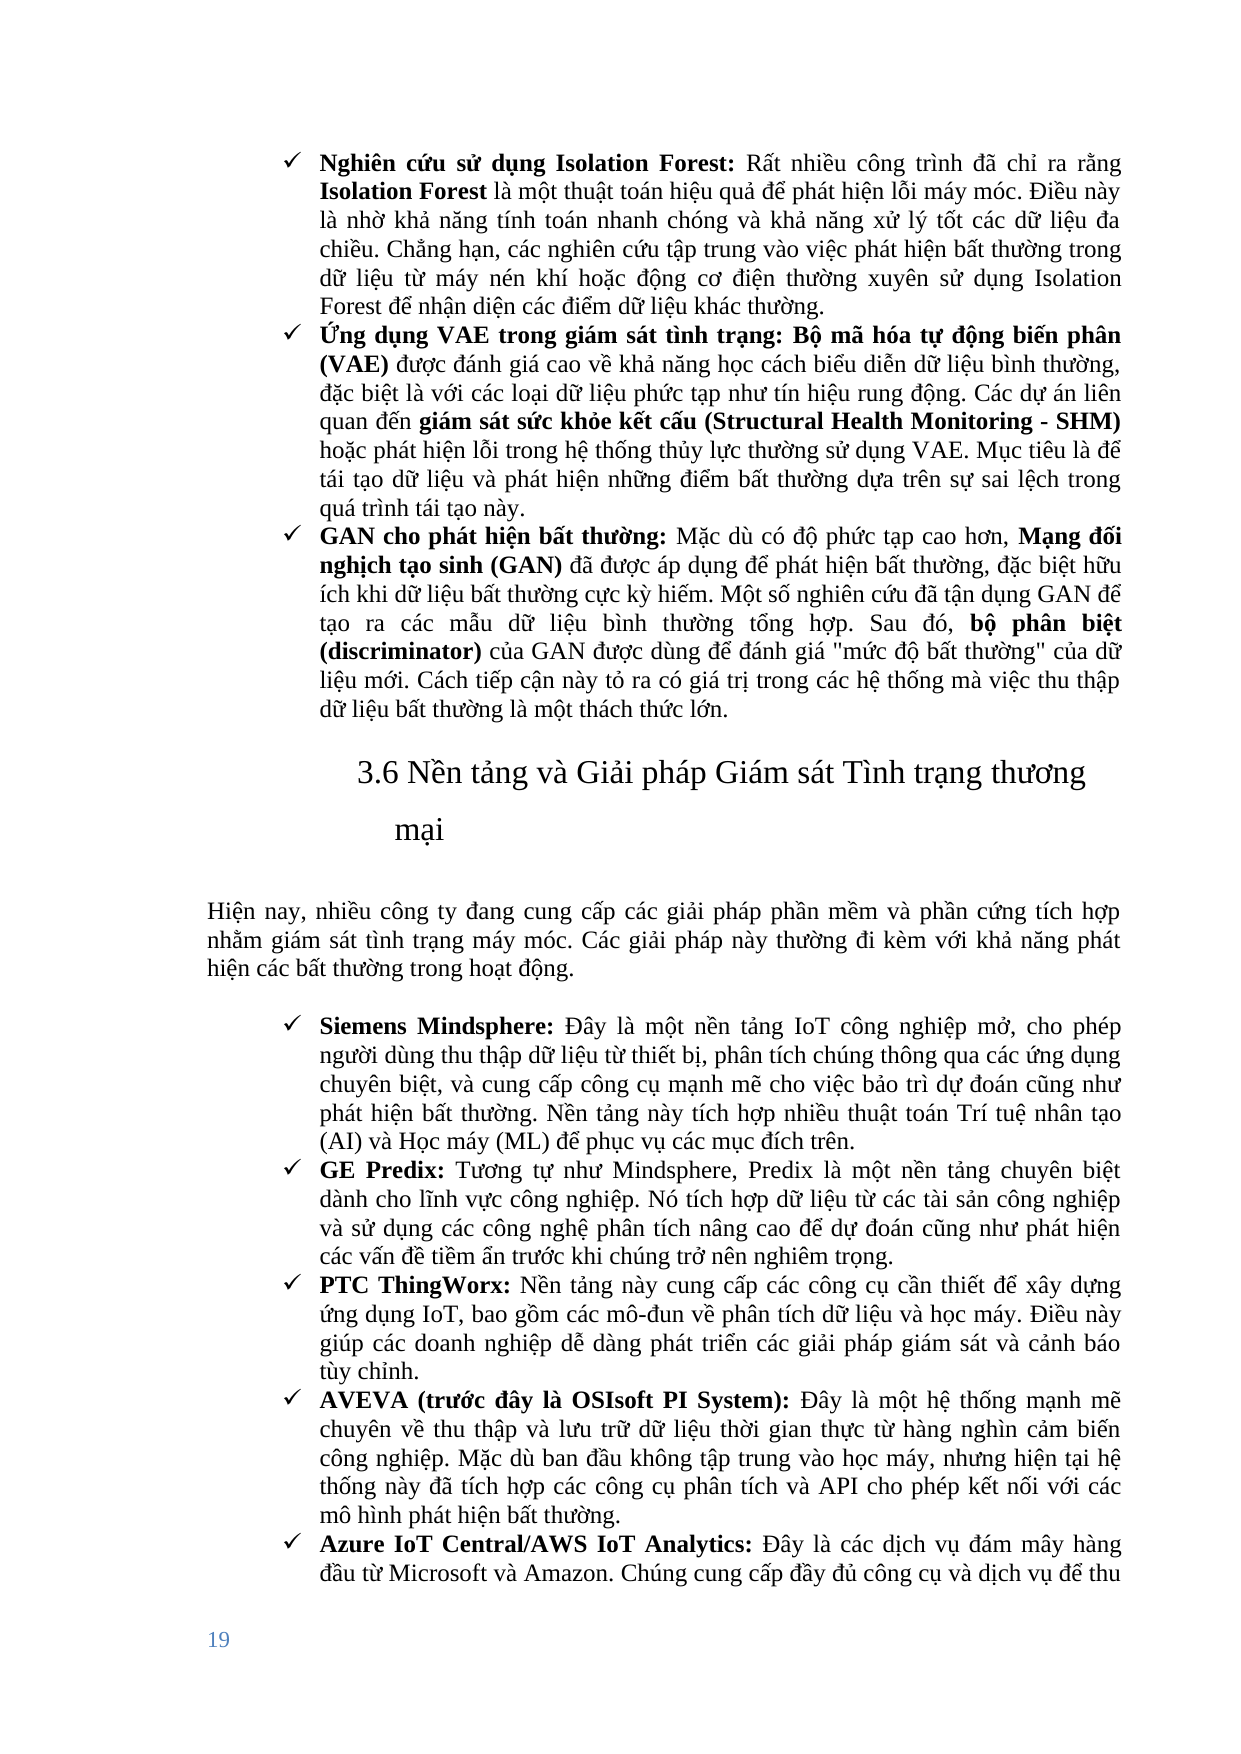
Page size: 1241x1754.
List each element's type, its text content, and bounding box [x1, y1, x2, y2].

subtitle Nền tảng và Giải pháp Giám sát Tình trạng thương mại [357, 976, 1122, 1072]
list Nghiên cứu sử dụng Isolation Forest: Rất nhiều công trình đã chỉ ra rằng Isolation Forest là một thuật toán hiệu quả để phát hiện lỗi máy móc. Điều này là nhờ khả năng tính toán nhanh chóng và khả năng xử lý tốt các dữ liệu đa chiều. Chẳng hạn, các nghiên cứu tập trung vào việc phát hiện bất thường trong dữ liệu từ máy nén khí hoặc động cơ điện thường xuyên sử dụng Isolation Forest để nhận diện các điểm dữ liệu khác thường. [282, 314, 1122, 486]
list GAN cho phát hiện bất thường: Mặc dù có độ phức tạp cao hơn, Mạng đối nghịch tạo sinh (GAN) đã được áp dụng để phát hiện bất thường, đặc biệt hữu ích khi dữ liệu bất thường cực kỳ hiếm. Một số nghiên cứu đã tận dụng GAN để tạo ra các mẫu dữ liệu bình thường tổng hợp. Sau đó, bộ phân biệt (discriminator) của GAN được dùng để đánh giá "mức độ bất thường" của dữ liệu mới. Cách tiếp cận này tỏ ra có giá trị trong các hệ thống mà việc thu thập dữ liệu bất thường là một thách thức lớn. [282, 746, 1122, 947]
subtitle Các công trình nghiên cứu và hệ thống tương tự [244, 148, 1122, 181]
list Ứng dụng VAE trong giám sát tình trạng: Bộ mã hóa tự động biến phân (VAE) được đánh giá cao về khả năng học cách biểu diễn dữ liệu bình thường, đặc biệt là với các loại dữ liệu phức tạp như tín hiệu rung động. Các dự án liên quan đến giám sát sức khỏe kết cấu (Structural Health Monitoring - SHM) hoặc phát hiện lỗi trong hệ thống thủy lực thường sử dụng VAE. Mục tiêu là để tái tạo dữ liệu và phát hiện những điểm bất thường dựa trên sự sai lệch trong quá trình tái tạo này. [282, 516, 1122, 717]
text Nhiều nghiên cứu đã thành công trong việc áp dụng các thuật toán học máy, đặc biệt là các phương pháp phát hiện bất thường, vào việc phân tích dữ liệu từ cảm biến công nghiệp. [207, 227, 1122, 285]
list GE Predix: Tương tự như Mindsphere, Predix là một nền tảng chuyên biệt dành cho lĩnh vực công nghiệp. Nó tích hợp dữ liệu từ các tài sản công nghiệp và sử dụng các công nghệ phân tích nâng cao để dự đoán cũng như phát hiện các vấn đề tiềm ẩn trước khi chúng trở nên nghiêm trọng. [282, 1409, 1122, 1524]
text Hiện nay, nhiều công ty đang cung cấp các giải pháp phần mềm và phần cứng tích hợp nhằm giám sát tình trạng máy móc. Các giải pháp này thường đi kèm với khả năng phát hiện các bất thường trong hoạt động. [207, 1121, 1122, 1207]
list Siemens Mindsphere: Đây là một nền tảng IoT công nghiệp mở, cho phép người dùng thu thập dữ liệu từ thiết bị, phân tích chúng thông qua các ứng dụng chuyên biệt, và cung cấp công cụ mạnh mẽ cho việc bảo trì dự đoán cũng như phát hiện bất thường. Nền tảng này tích hợp nhiều thuật toán Trí tuệ nhân tạo (AI) và Học máy (ML) để phục vụ các mục đích trên. [282, 1236, 1122, 1380]
